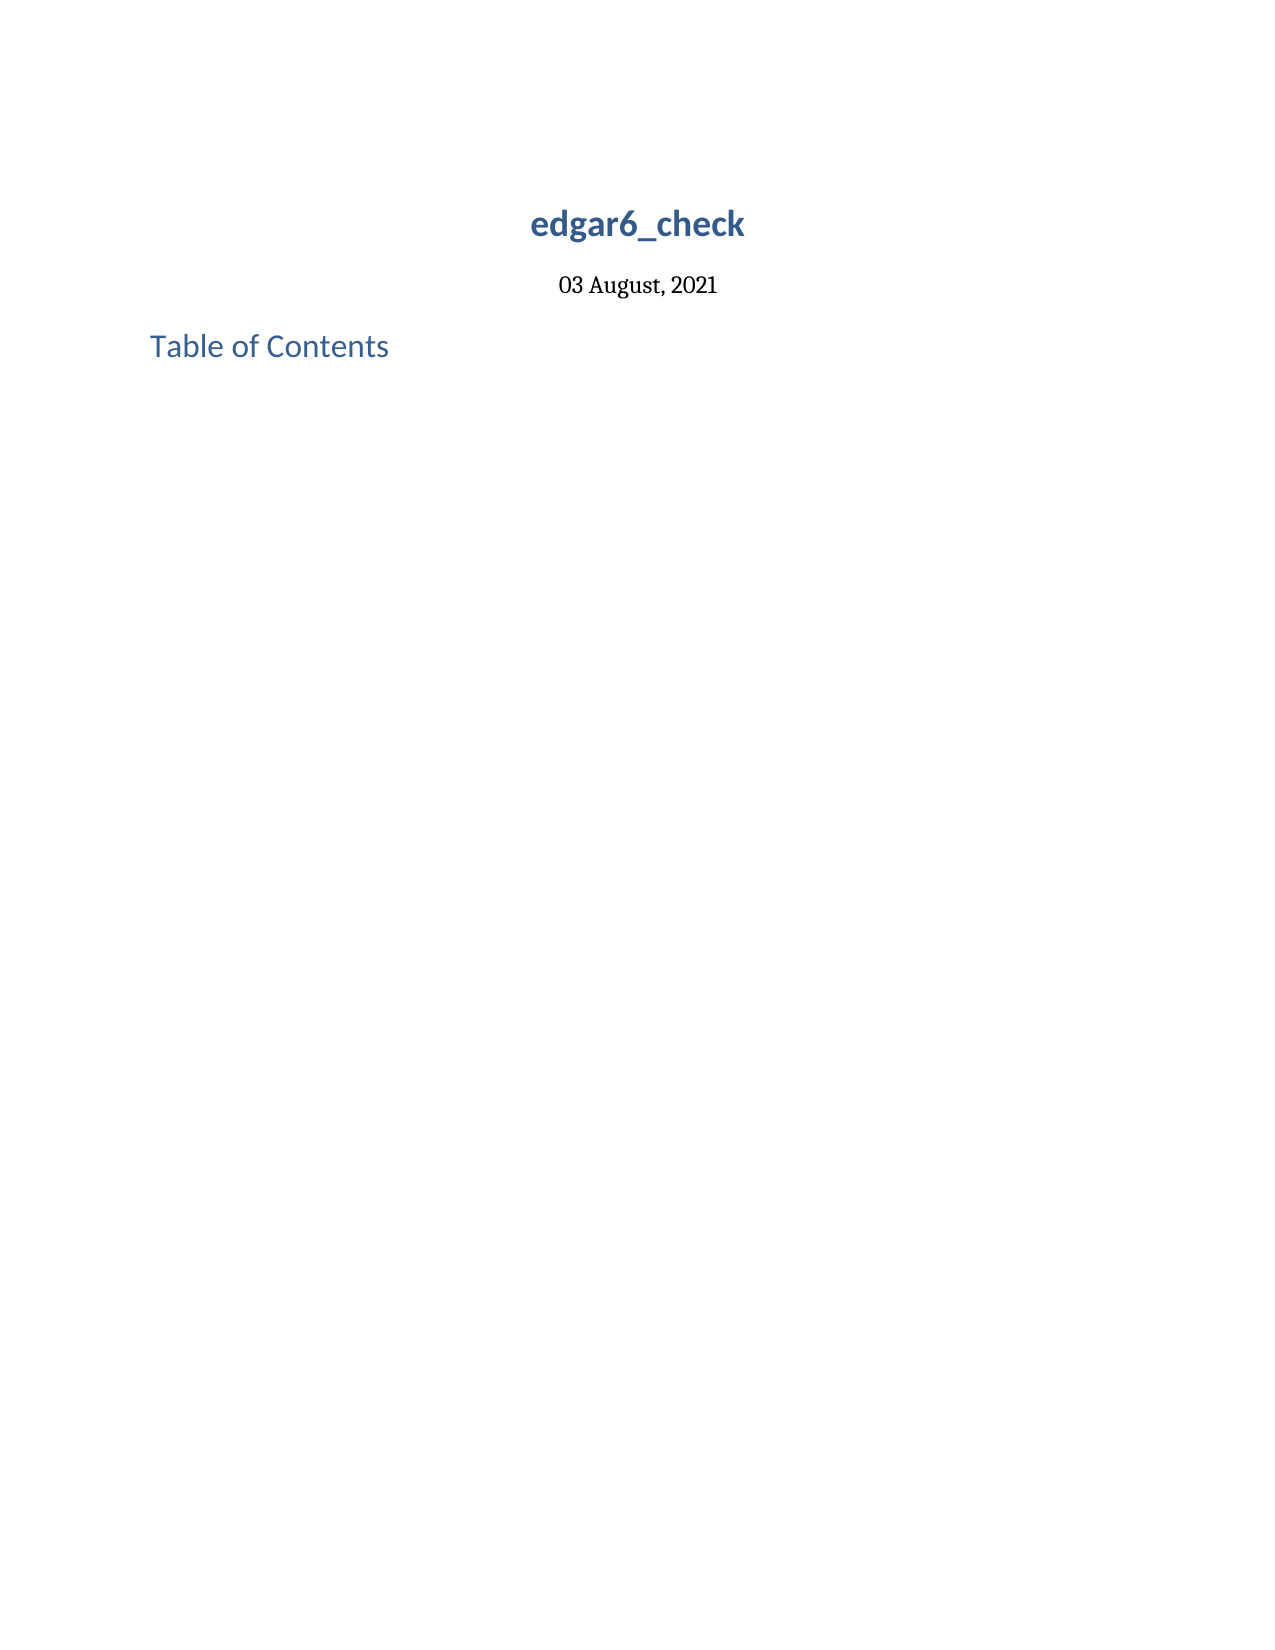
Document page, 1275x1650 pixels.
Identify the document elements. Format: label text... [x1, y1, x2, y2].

text 03 August, 2021 [150, 271, 1125, 299]
title edgar6_check [150, 200, 1125, 246]
